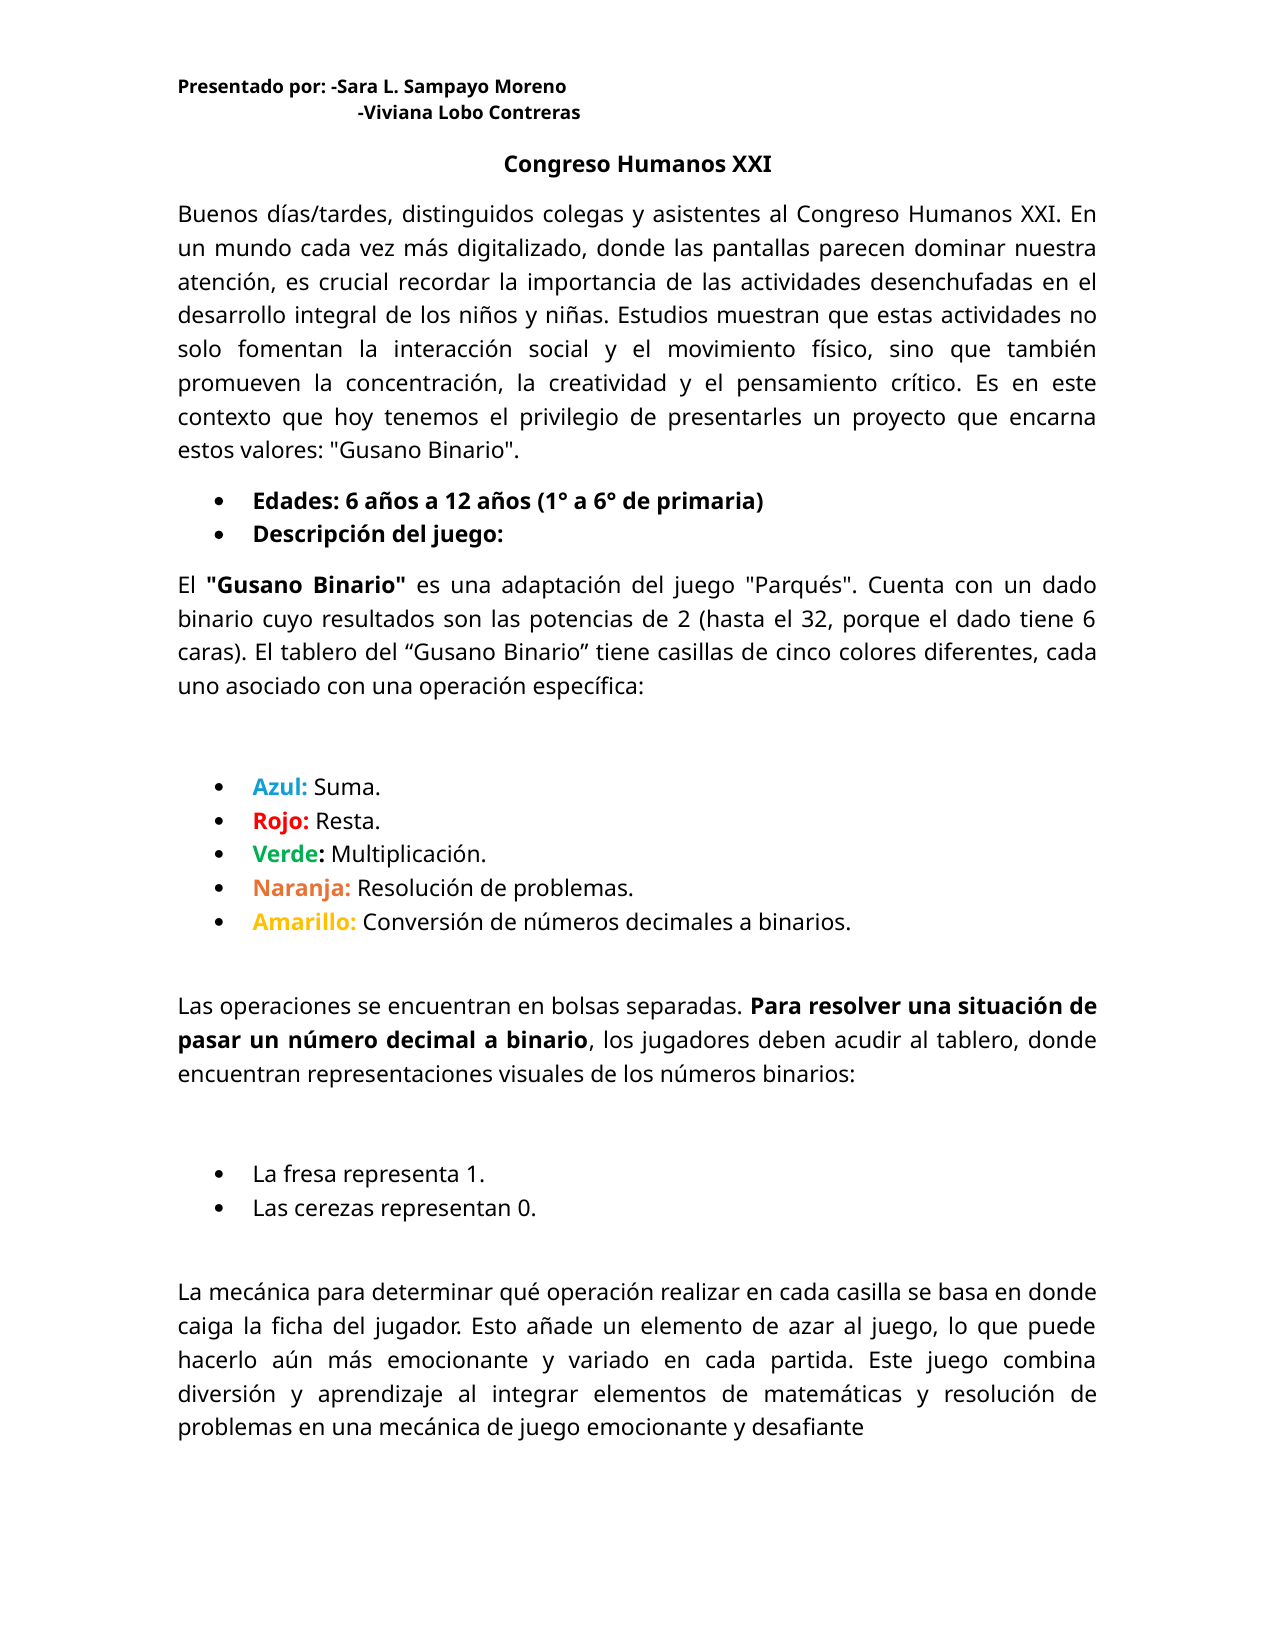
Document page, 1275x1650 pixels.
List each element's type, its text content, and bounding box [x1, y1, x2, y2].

list Descripción del juego: [215, 518, 1098, 550]
list Azul: Suma. [215, 771, 1098, 802]
list Edades: 6 años a 12 años (1° a 6° de primaria) [215, 485, 1098, 516]
list Naranja: Resolución de problemas. [215, 872, 1098, 903]
list Rojo: Resta. [215, 805, 1098, 836]
list Verde: Multiplicación. [215, 838, 1098, 870]
text El "Gusano Binario" es una adaptación del juego "Parqués". Cuenta con un dado binario cuyo resultados son las potencias de 2 (hasta el 32, porque el dado tiene 6 caras). El tablero del “Gusano Binario” tiene casillas de cinco colores diferentes, cada uno asociado con una operación específica: [177, 569, 1098, 701]
list La fresa representa 1. [215, 1158, 1098, 1190]
text La mecánica para determinar qué operación realizar en cada casilla se basa en donde caiga la ficha del jugador. Esto añade un elemento de azar al juego, lo que puede hacerlo aún más emocionante y variado en cada partida. Este juego combina diversión y aprendizaje al integrar elementos de matemáticas y resolución de problemas en una mecánica de juego emocionante y desafiante [177, 1276, 1098, 1443]
text Congreso Humanos XXI [177, 148, 1098, 179]
list Amarillo: Conversión de números decimales a binarios. [215, 906, 1098, 937]
text Buenos días/tardes, distinguidos colegas y asistentes al Congreso Humanos XXI. En un mundo cada vez más digitalizado, donde las pantallas parecen dominar nuestra atención, es crucial recordar la importancia de las actividades desenchufadas en el desarrollo integral de los niños y niñas. Estudios muestran que estas actividades no solo fomentan la interacción social y el movimiento físico, sino que también promueven la concentración, la creatividad y el pensamiento crítico. Es en este contexto que hoy tenemos el privilegio de presentarles un proyecto que encarna estos valores: "Gusano Binario". [177, 198, 1098, 466]
list Las cerezas representan 0. [215, 1192, 1098, 1223]
text Las operaciones se encuentran en bolsas separadas. Para resolver una situación de pasar un número decimal a binario, los jugadores deben acudir al tablero, donde encuentran representaciones visuales de los números binarios: [177, 990, 1098, 1089]
